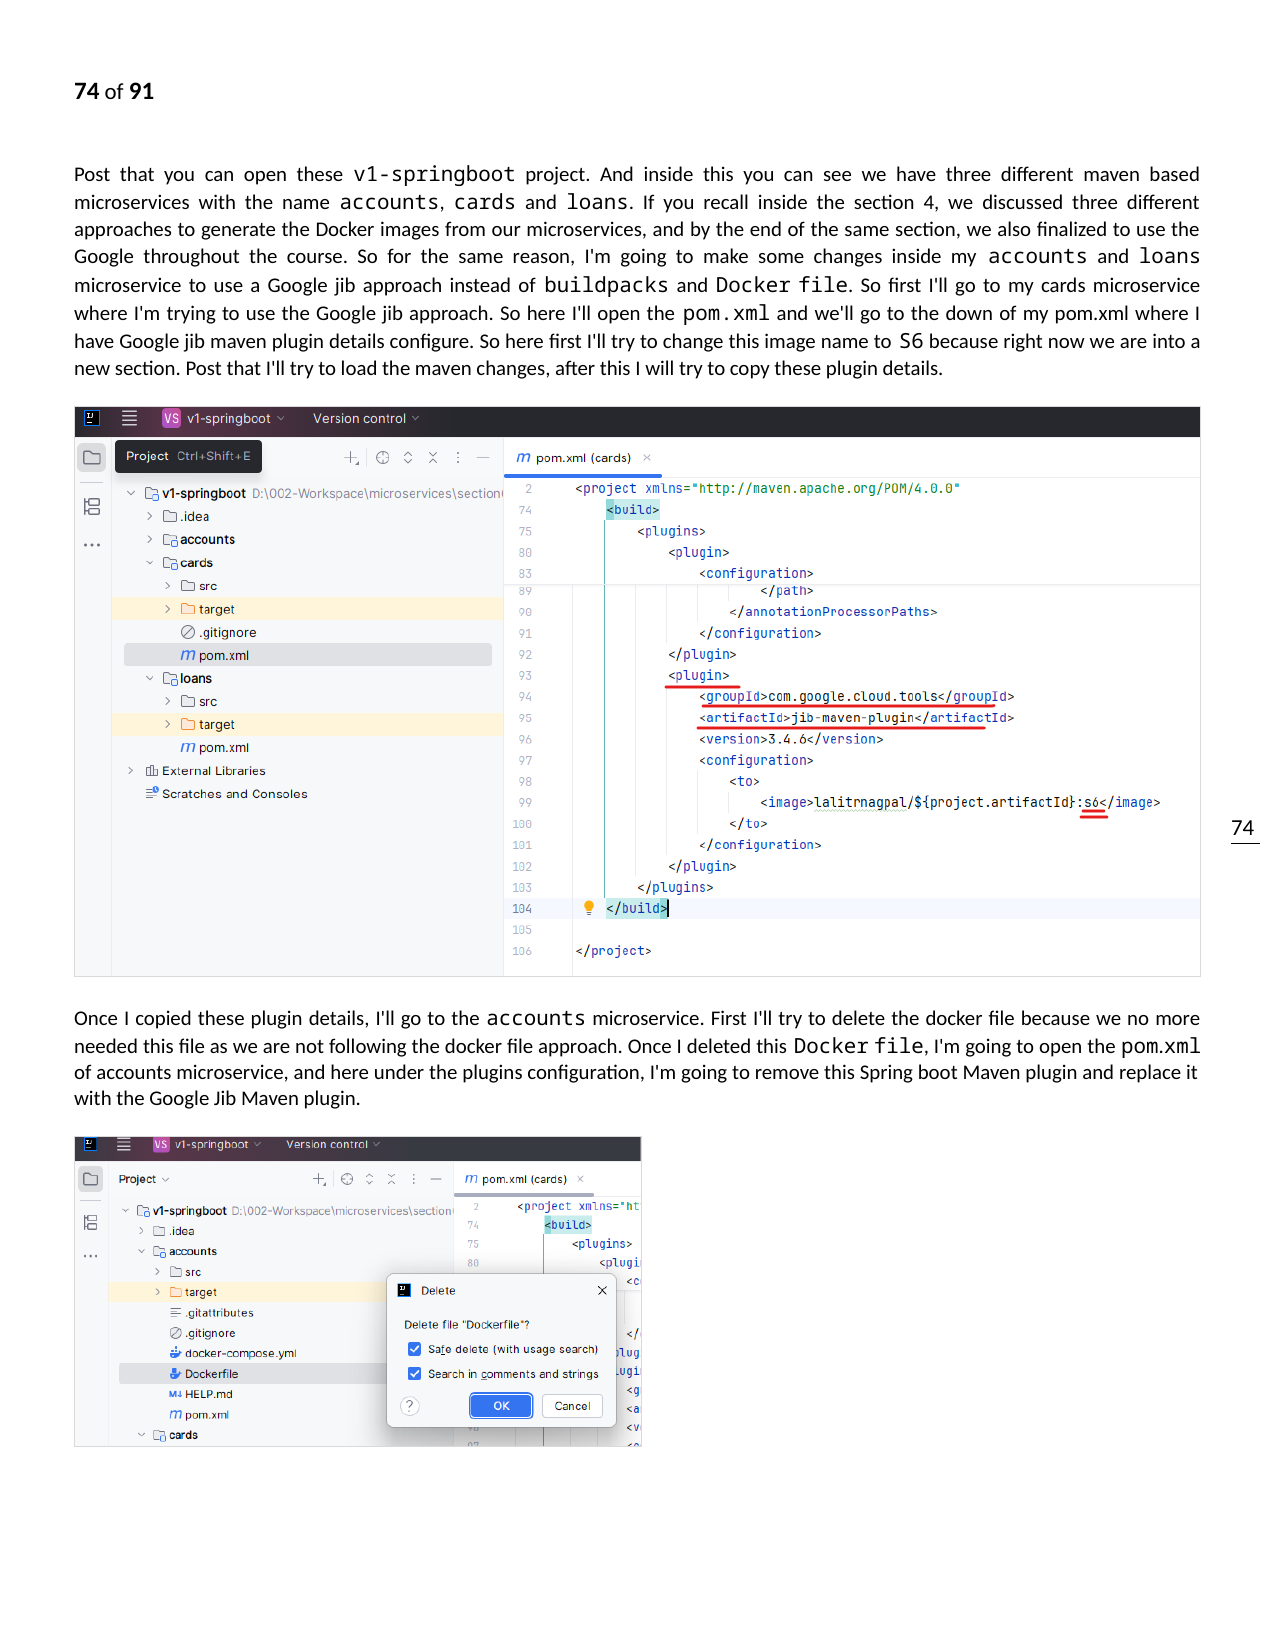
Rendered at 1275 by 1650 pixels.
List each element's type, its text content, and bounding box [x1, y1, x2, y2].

text Post that you can open these v1-springboot project. And inside this you can see we have three different maven based microservices with the name accounts, cards and loans. If you recall inside the section 4, we discussed three different approaches to generate the Docker images from our microservices, and by the end of the same section, we also finalized to use the Google throughout the course. So for the same reason, I'm going to make some changes inside my accounts and loans microservice to use a Google jib approach instead of buildpacks and Docker file. So first I'll go to my cards microservice where I'm trying to use the Google jib approach. So here I'll open the pom.xml and we'll go to the down of my pom.xml where I have Google jib maven plugin details configure. So here first I'll try to change this image name to S6 because right now we are into a new section. Post that I'll try to load the maven changes, after this I will try to copy these plugin details. [74, 159, 1201, 380]
text Once I copied these plugin details, I'll go to the accounts microservice. First I'll try to delete the docker file because we no more needed this file as we are not following the docker file approach. Once I deleted this Docker file, I'm going to open the pom.xml of accounts microservice, and here under the plugins configuration, I'm going to remove this Spring boot Maven plugin and replace it with the Google Jib Maven plugin. [74, 1003, 1201, 1110]
picture [75, 1137, 641, 1446]
picture [75, 407, 1200, 976]
